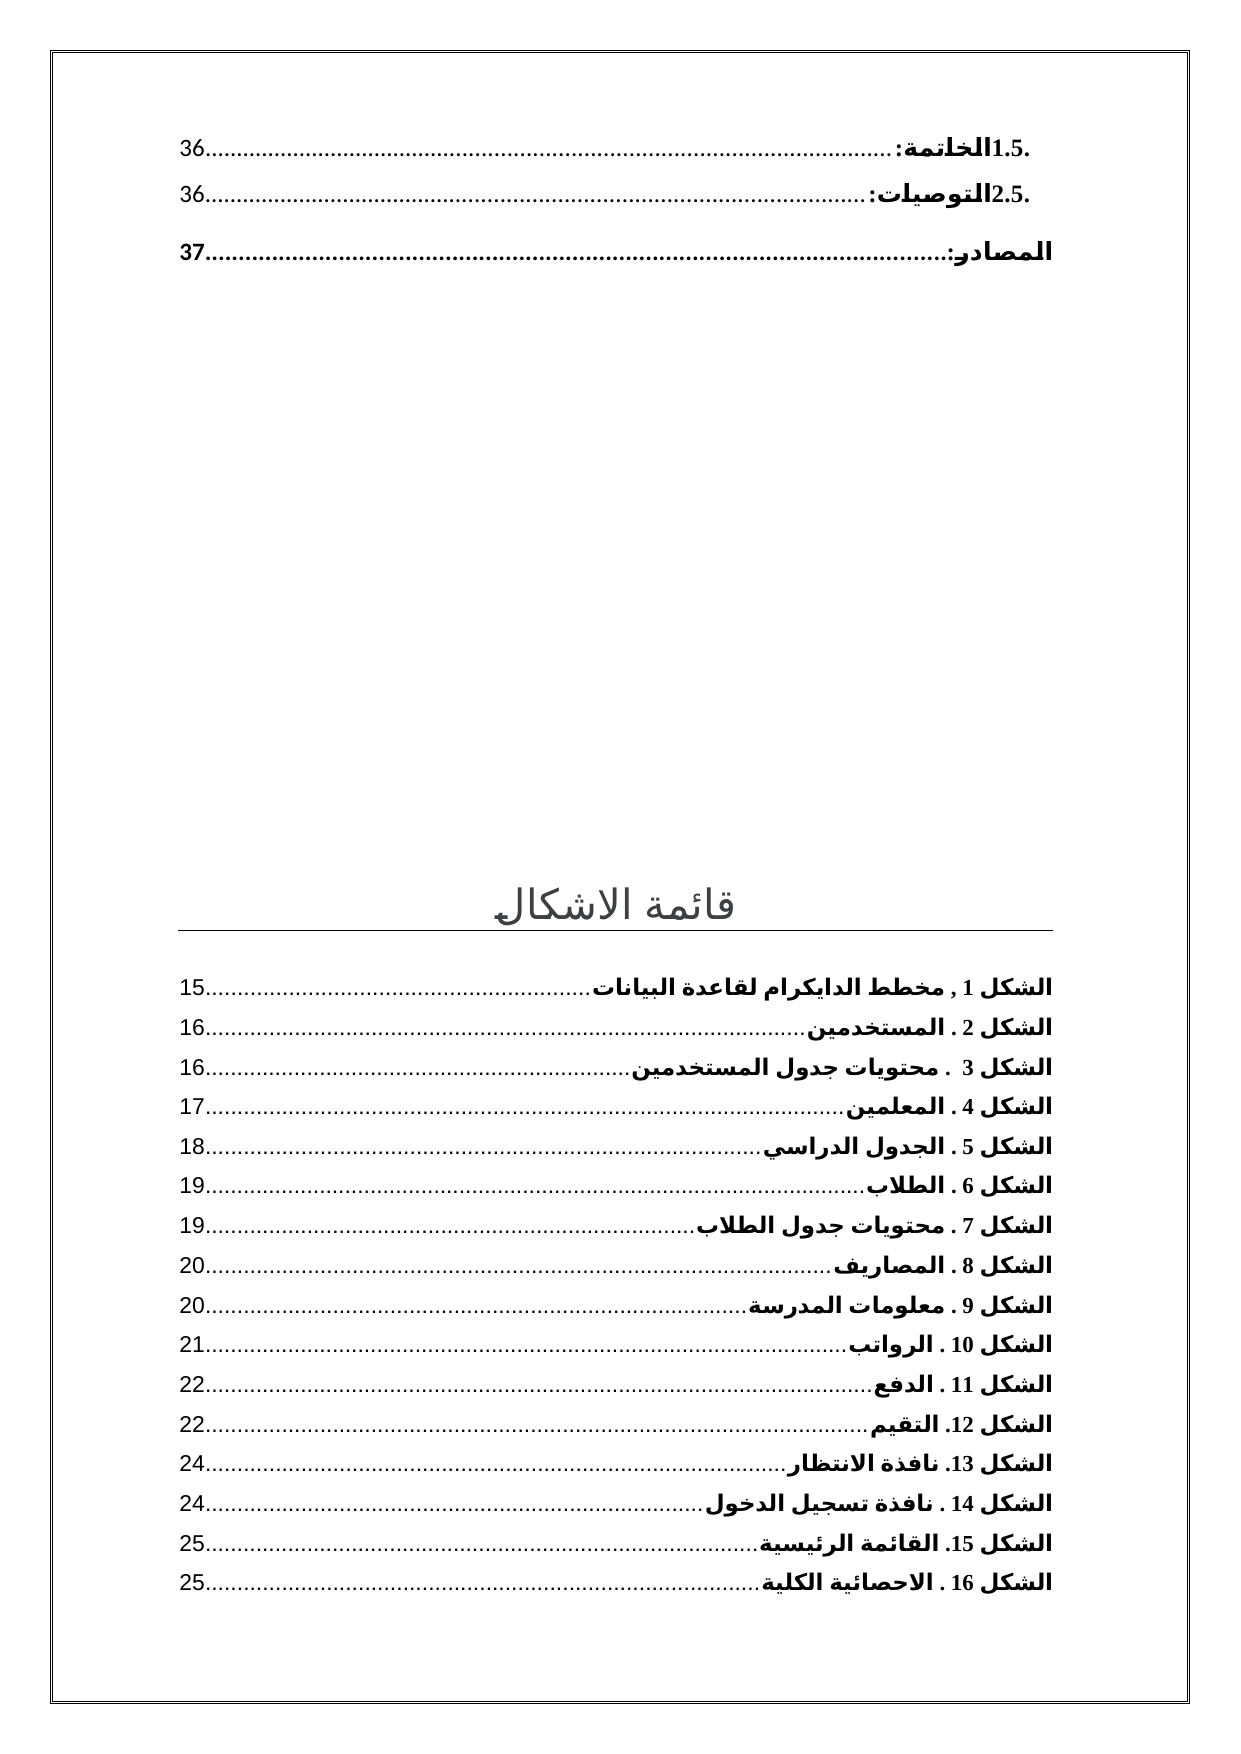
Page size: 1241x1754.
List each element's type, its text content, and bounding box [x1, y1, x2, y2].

text الشكل 8 . المصاريف 20 [178, 1252, 1053, 1278]
text الشكل 9 . معلومات المدرسة 20 [178, 1292, 1053, 1318]
text الشكل 15. القائمة الرئيسية 25 [178, 1530, 1053, 1556]
text الشكل 4 . المعلمين 17 [178, 1093, 1053, 1119]
text الشكل 7 . محتويات جدول الطلاب 19 [178, 1212, 1053, 1239]
text الشكل 5 . الجدول الدراسي 18 [178, 1133, 1053, 1159]
text الشكل 16 . الاحصائية الكلية 25 [178, 1569, 1053, 1596]
text الشكل 2 . المستخدمين 16 [178, 1014, 1053, 1040]
text الشكل 13. نافذة الانتظار 24 [178, 1450, 1053, 1477]
subtitle قائمة الاشكال [178, 880, 1053, 930]
text الشكل 14 . نافذة تسجيل الدخول 24 [178, 1490, 1053, 1516]
text الشكل 1 , مخطط الدايكرام لقاعدة البيانات 15 [178, 974, 1053, 1001]
text الشكل 12. التقيم 22 [178, 1411, 1053, 1437]
text الشكل 10 . الرواتب 21 [178, 1331, 1053, 1358]
text الشكل 11 . الدفع 22 [178, 1371, 1053, 1397]
text الشكل 6 . الطلاب 19 [178, 1172, 1053, 1199]
text الشكل 3 . محتويات جدول المستخدمين 16 [178, 1053, 1053, 1080]
